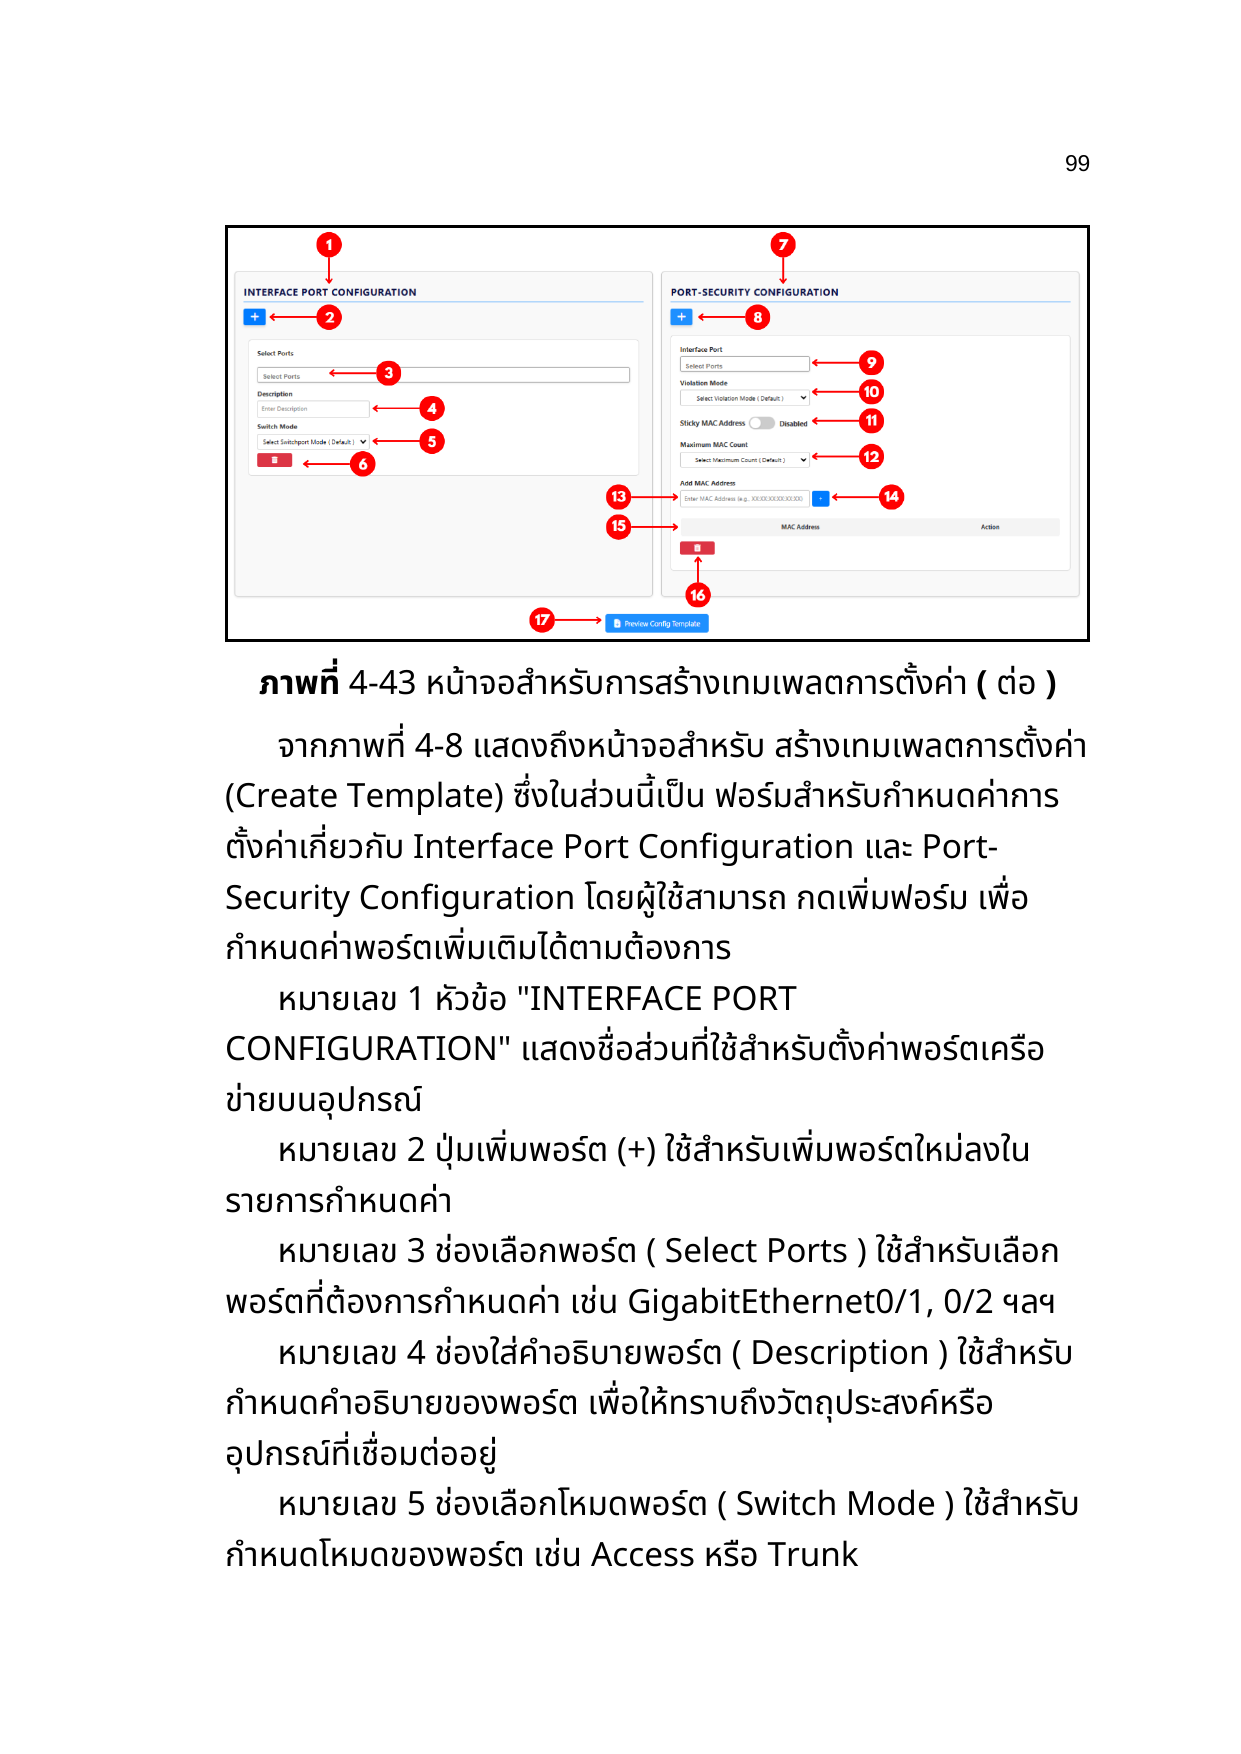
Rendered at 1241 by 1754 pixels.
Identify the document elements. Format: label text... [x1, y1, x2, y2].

picture [228, 228, 1087, 639]
text หมายเลข 4 ช่องใส่คำอธิบายพอร์ต ( Description ) ใช้สำหรับกำหนดคำอธิบายของพอร์ต เพื่อให้ทราบถึงวัตถุประสงค์หรืออุปกรณ์ที่เชื่อมต่ออยู่ [225, 1328, 1090, 1480]
text จากภาพที่ 4-8 แสดงถึงหน้าจอสำหรับ สร้างเทมเพลตการตั้งค่า (Create Template) ซึ่งในส่วนนี้เป็น ฟอร์มสำหรับกำหนดค่าการตั้งค่าเกี่ยวกับ Interface Port Configuration และ Port-Security Configuration โดยผู้ใช้สามารถ กดเพิ่มฟอร์ม เพื่อกำหนดค่าพอร์ตเพิ่มเติมได้ตามต้องการ [225, 722, 1090, 974]
text หมายเลข 5 ช่องเลือกโหมดพอร์ต ( Switch Mode ) ใช้สำหรับกำหนดโหมดของพอร์ต เช่น Access หรือ Trunk [225, 1480, 1090, 1581]
text หมายเลข 2 ปุ่มเพิ่มพอร์ต (+) ใช้สำหรับเพิ่มพอร์ตใหม่ลงในรายการกำหนดค่า [225, 1126, 1090, 1227]
text หมายเลข 1 หัวข้อ "INTERFACE PORT CONFIGURATION" แสดงชื่อส่วนที่ใช้สำหรับตั้งค่าพอร์ตเครือข่ายบนอุปกรณ์ [225, 974, 1090, 1126]
text หมายเลข 3 ช่องเลือกพอร์ต ( Select Ports ) ใช้สำหรับเลือกพอร์ตที่ต้องการกำหนดค่า เช่น GigabitEthernet0/1, 0/2 ฯลฯ [225, 1227, 1090, 1328]
